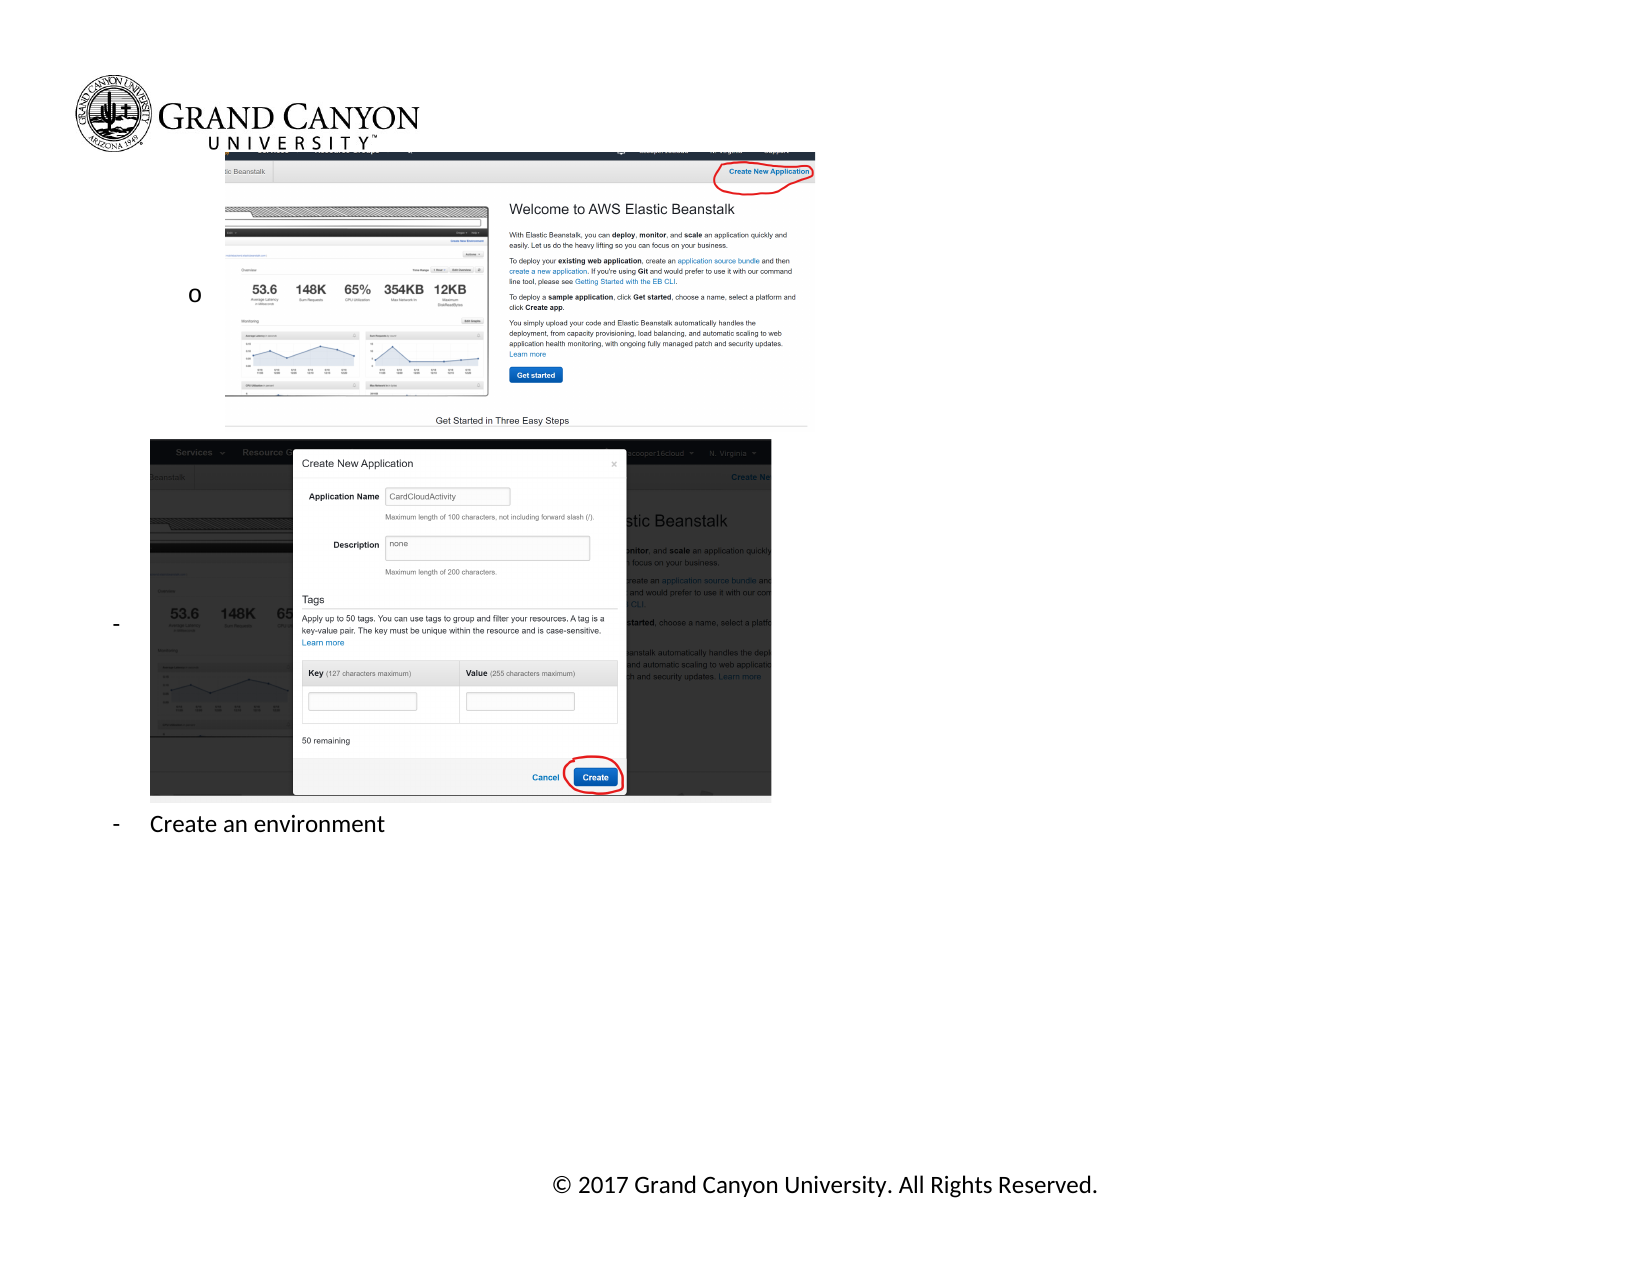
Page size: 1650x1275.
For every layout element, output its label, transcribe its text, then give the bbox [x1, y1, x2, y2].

list Create an environment [112, 808, 1575, 839]
picture [150, 439, 772, 803]
picture [75, 75, 816, 432]
